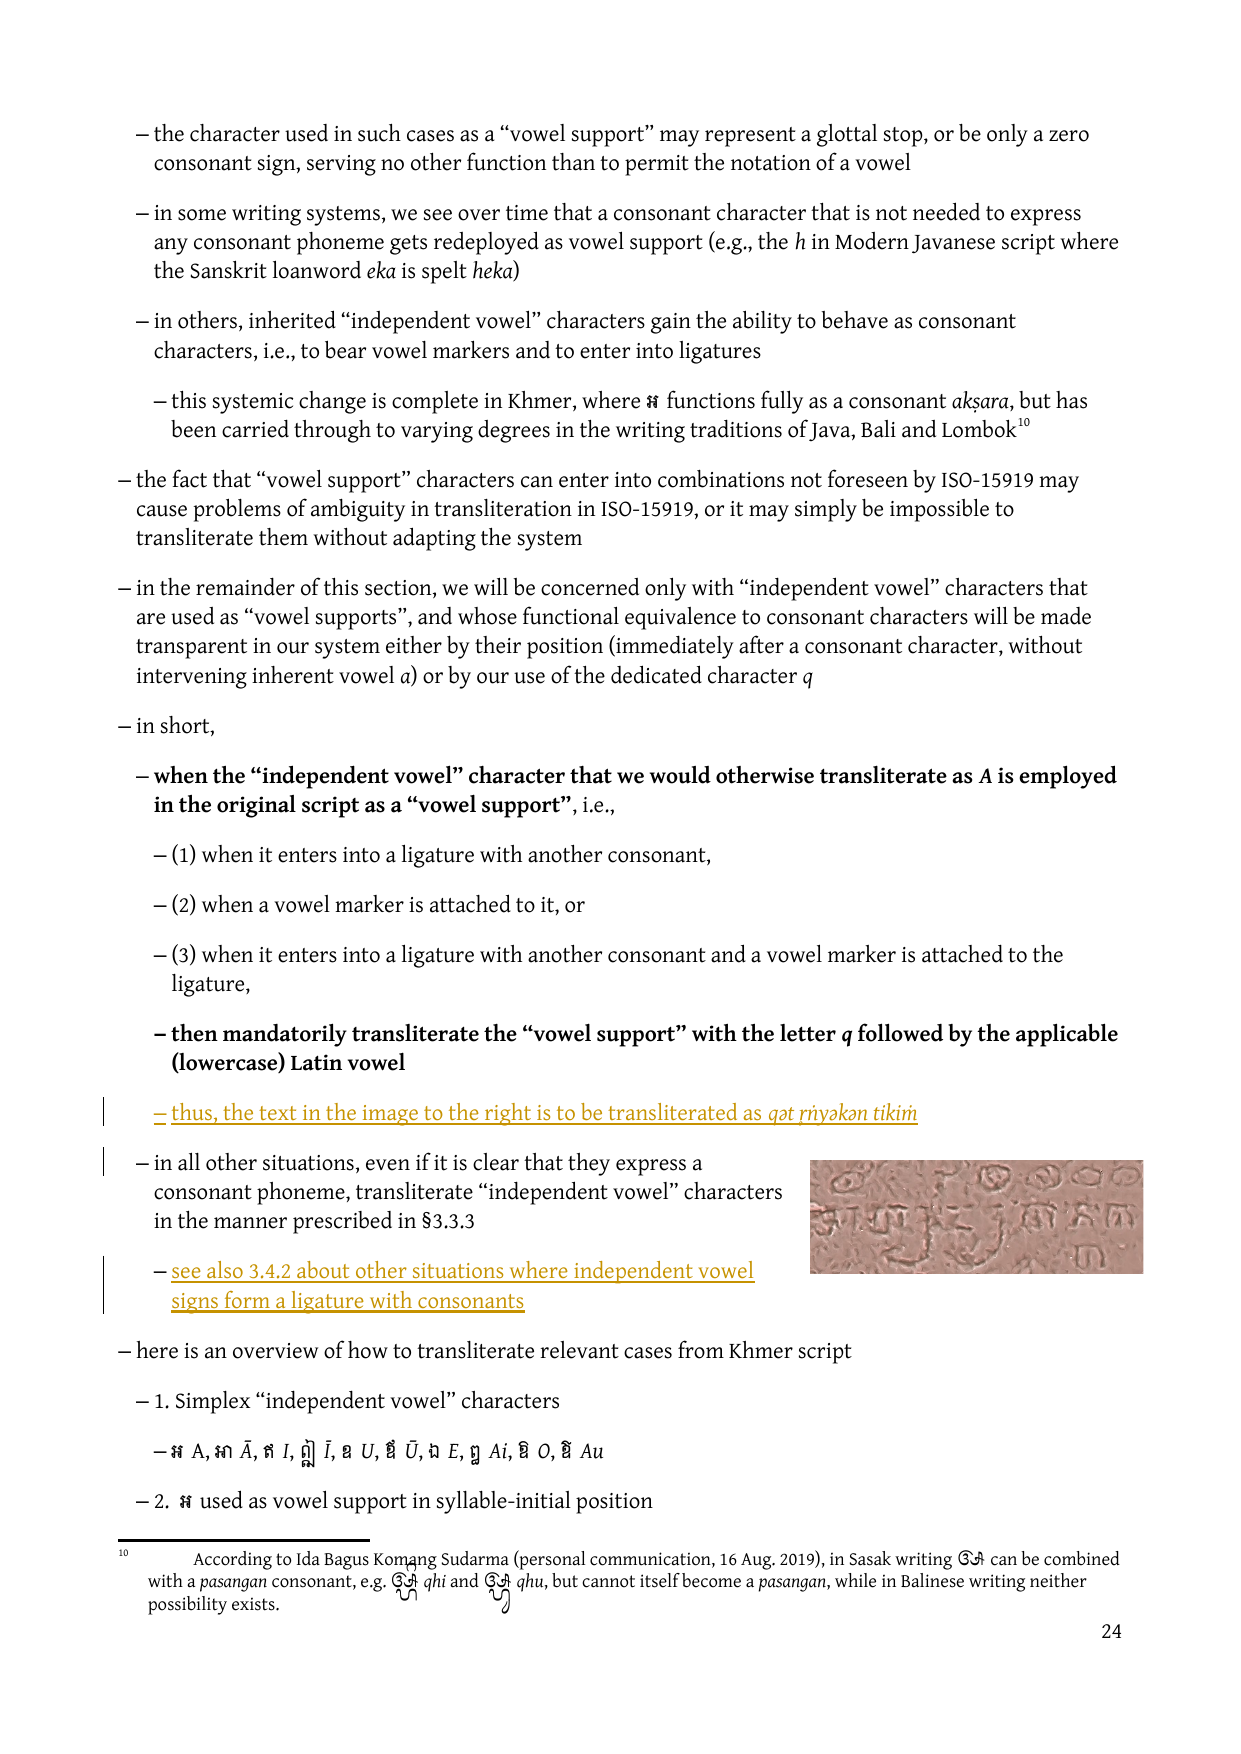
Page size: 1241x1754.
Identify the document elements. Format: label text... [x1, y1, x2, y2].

list then mandatorily transliterate the “vowel support” with the letter q followed by the applicable (lowercase) Latin vowel [153, 1018, 1122, 1076]
picture [810, 1160, 1144, 1274]
list (3) when it enters into a ligature with another consonant and a vowel marker is attached to the ligature, [153, 939, 1122, 997]
list 2. អ used as vowel support in syllable-initial position [136, 1485, 1122, 1514]
list in some writing systems, we see over time that a consonant character that is not needed to express any consonant phoneme gets redeployed as vowel support (e.g., the h in Modern Javanese script where the Sanskrit loanword eka is spelt heka) [136, 197, 1122, 285]
list here is an overview of how to transliterate relevant cases from Khmer script [118, 1335, 1122, 1364]
list in the remainder of this section, we will be concerned only with “independent vowel” characters that are used as “vowel supports”, and whose functional equivalence to consonant characters will be made transparent in our system either by their position (immediately after a consonant character, without intervening inherent vowel a) or by our use of the dedicated character q [118, 572, 1122, 689]
list in all other situations, even if it is clear that they express a consonant phoneme, transliterate “independent vowel” characters in the manner prescribed in §3.3.3 [136, 1147, 1122, 1235]
list in others, inherited “independent vowel” characters gain the ability to behave as consonant characters, i.e., to bear vowel markers and to enter into ligatures [136, 306, 1122, 364]
list 1. Simplex “independent vowel” characters [136, 1385, 1122, 1414]
list the character used in such cases as a “vowel support” may represent a glottal stop, or be only a zero consonant sign, serving no other function than to permit the notation of a vowel [136, 118, 1122, 176]
list (1) when it enters into a ligature with another consonant, [153, 839, 1122, 868]
list the fact that “vowel support” characters can enter into combinations not foreseen by ISO-15919 may cause problems of ambiguity in transliteration in ISO-15919, or it may simply be impossible to transliterate them without adapting the system [118, 464, 1122, 551]
list អ A, អា Ā, ឥ I, ឦ Ī, ឧ U, ឪ Ū, ឯ E, ឰ Ai, ឱ O, ឳ Au [153, 1435, 1122, 1464]
list this systemic change is complete in Khmer, where អ functions fully as a consonant akṣara, but has been carried through to varying degrees in the writing traditions of Java, Bali and Lombok [153, 385, 1122, 443]
list in short, [118, 710, 1122, 739]
list (2) when a vowel marker is attached to it, or [153, 889, 1122, 918]
list when the “independent vowel” character that we would otherwise transliterate as A is employed in the original script as a “vowel support”, i.e., [136, 760, 1122, 818]
